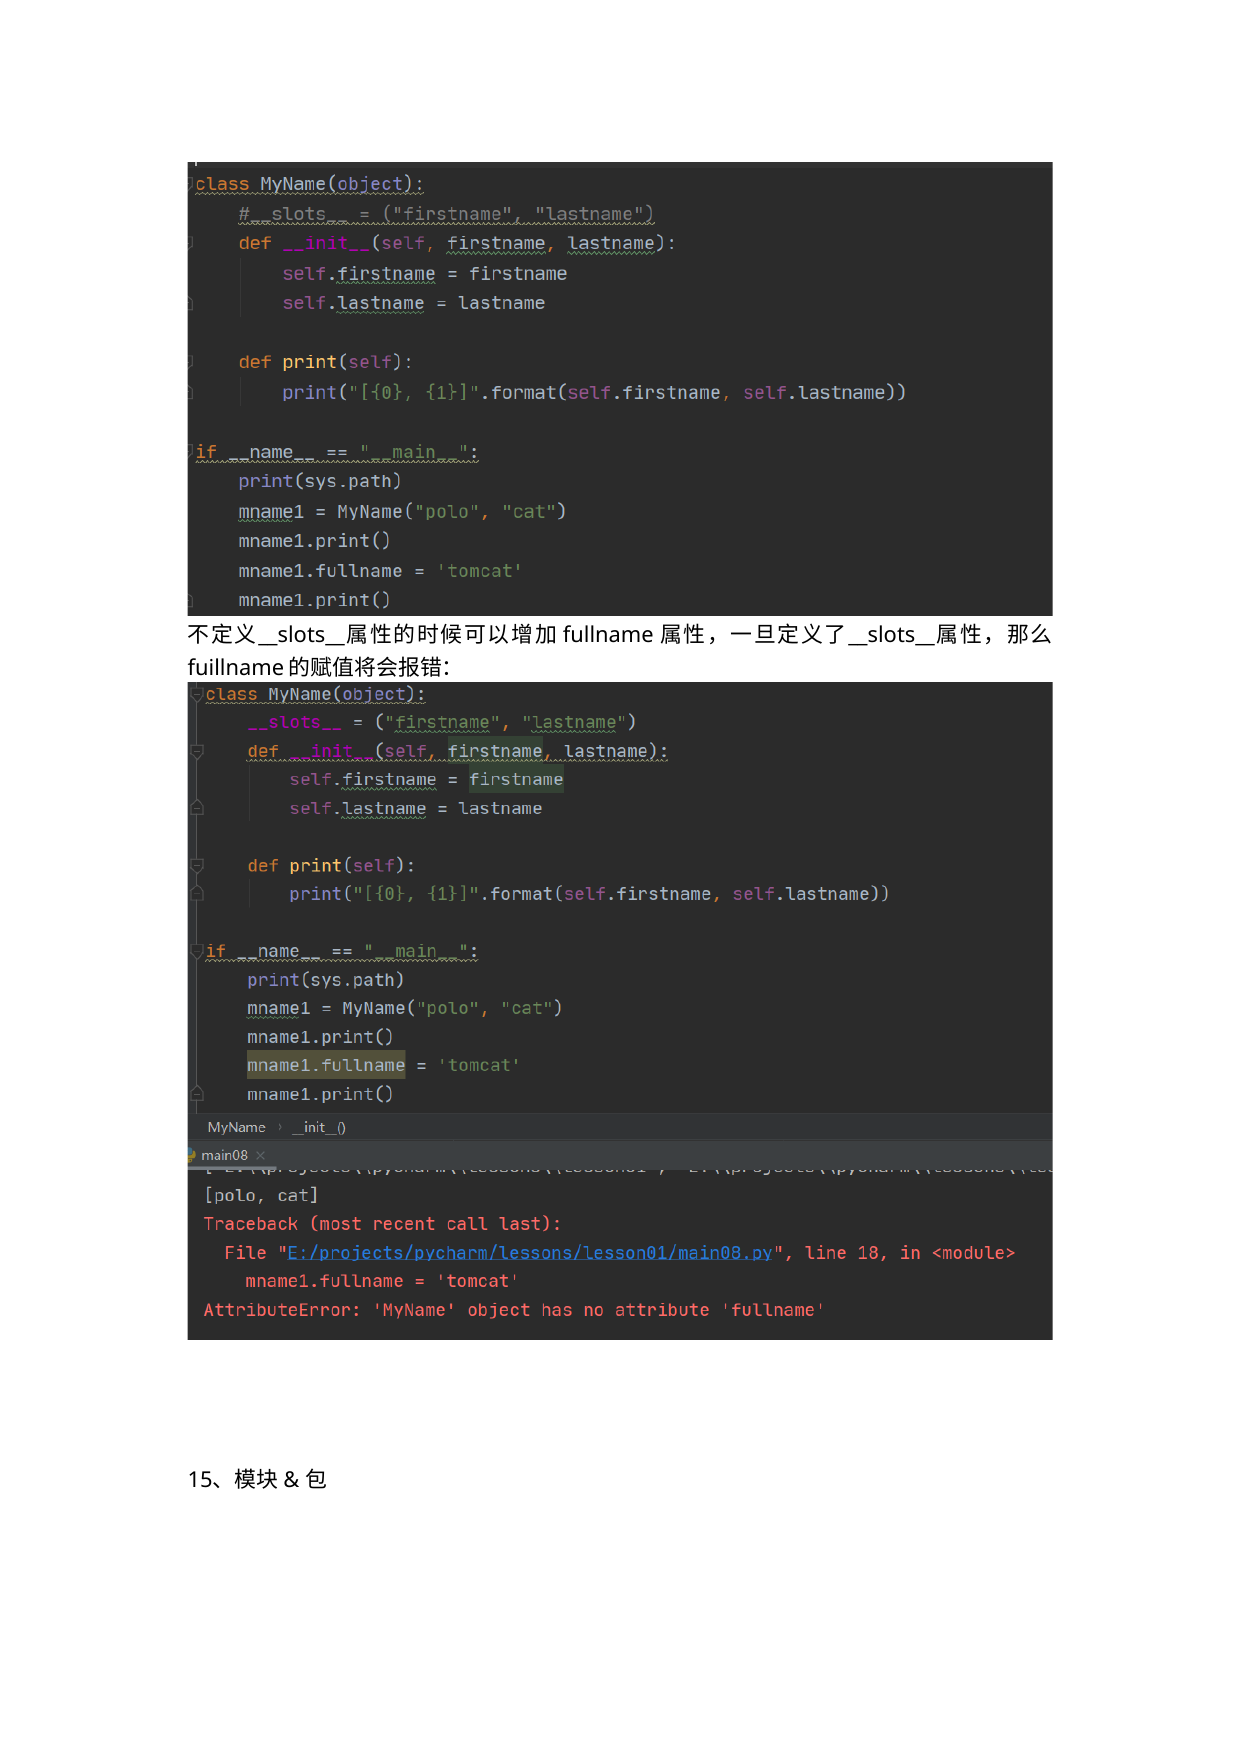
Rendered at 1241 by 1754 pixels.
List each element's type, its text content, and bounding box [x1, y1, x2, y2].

list 模块 & 包 [187, 1462, 1053, 1494]
text 不定义__slots__属性的时候可以增加fullname属性，一旦定义了__slots__属性，那么fuillname的赋值将会报错： [187, 617, 1053, 682]
